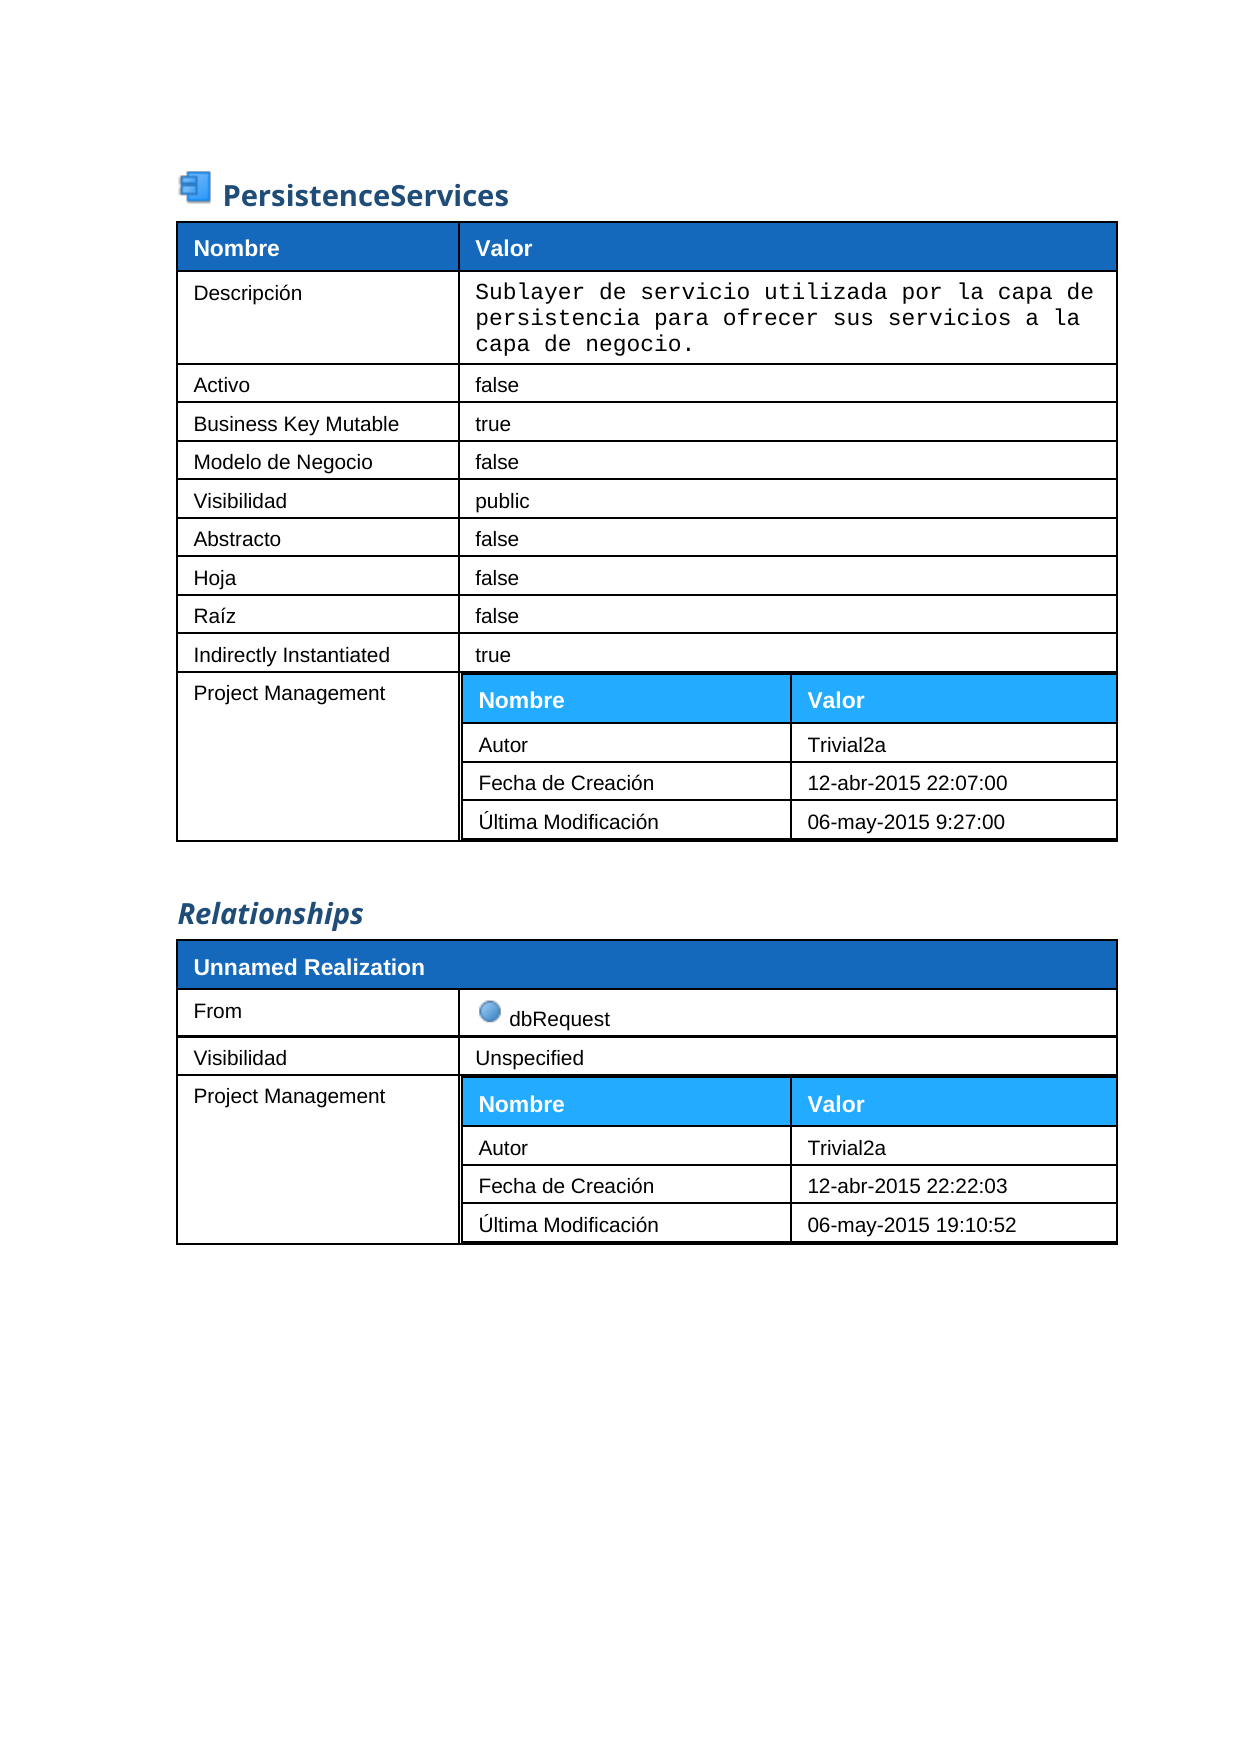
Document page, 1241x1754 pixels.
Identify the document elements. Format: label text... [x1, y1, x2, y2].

table_cell [463, 1166, 790, 1202]
table_cell public [460, 480, 1116, 517]
table_header Unnamed Realization [178, 941, 1116, 988]
table_cell Business Key Mutable [178, 403, 458, 439]
table_cell Hoja [178, 557, 458, 594]
subtitle Relationships [177, 893, 1063, 933]
table_cell [463, 724, 790, 761]
table_cell Sublayer de servicio utilizada por la capa de persistencia para ofrecer sus servicios a la capa de negocio. [460, 272, 1116, 362]
table_cell false [460, 365, 1116, 401]
table_header Valor [460, 223, 1116, 270]
table_cell dbRequest [460, 990, 1116, 1035]
table_cell [463, 801, 790, 838]
table_cell Raíz [178, 596, 458, 632]
table_cell [463, 1127, 790, 1164]
table_cell Indirectly Instantiated [178, 634, 458, 671]
table_header Nombre [178, 223, 458, 270]
table_cell [792, 1127, 1116, 1164]
table_cell From [178, 990, 458, 1035]
table_cell [792, 763, 1116, 799]
table_cell Visibilidad [178, 1038, 458, 1074]
table_cell Modelo de Negocio [178, 442, 458, 478]
table_cell true [460, 403, 1116, 439]
table_cell Abstracto [178, 519, 458, 555]
table_cell [463, 763, 790, 799]
picture [177, 168, 215, 206]
table_cell Project Management [178, 1076, 458, 1243]
table_cell Unspecified [460, 1038, 1116, 1074]
table_cell Visibilidad [178, 480, 458, 517]
subtitle PersistenceServices [177, 168, 1063, 214]
table_cell [463, 1204, 790, 1241]
table_cell false [460, 596, 1116, 632]
table_cell Descripción [178, 272, 458, 362]
table_cell false [460, 442, 1116, 478]
table_cell [792, 1204, 1116, 1241]
table_cell [792, 724, 1116, 761]
table_cell false [460, 557, 1116, 594]
table_cell true [460, 634, 1116, 671]
table_cell [792, 1166, 1116, 1202]
table_cell Project Management [178, 673, 458, 840]
table_cell false [460, 519, 1116, 555]
table_cell [792, 801, 1116, 838]
picture [475, 998, 504, 1027]
table_cell Activo [178, 365, 458, 401]
